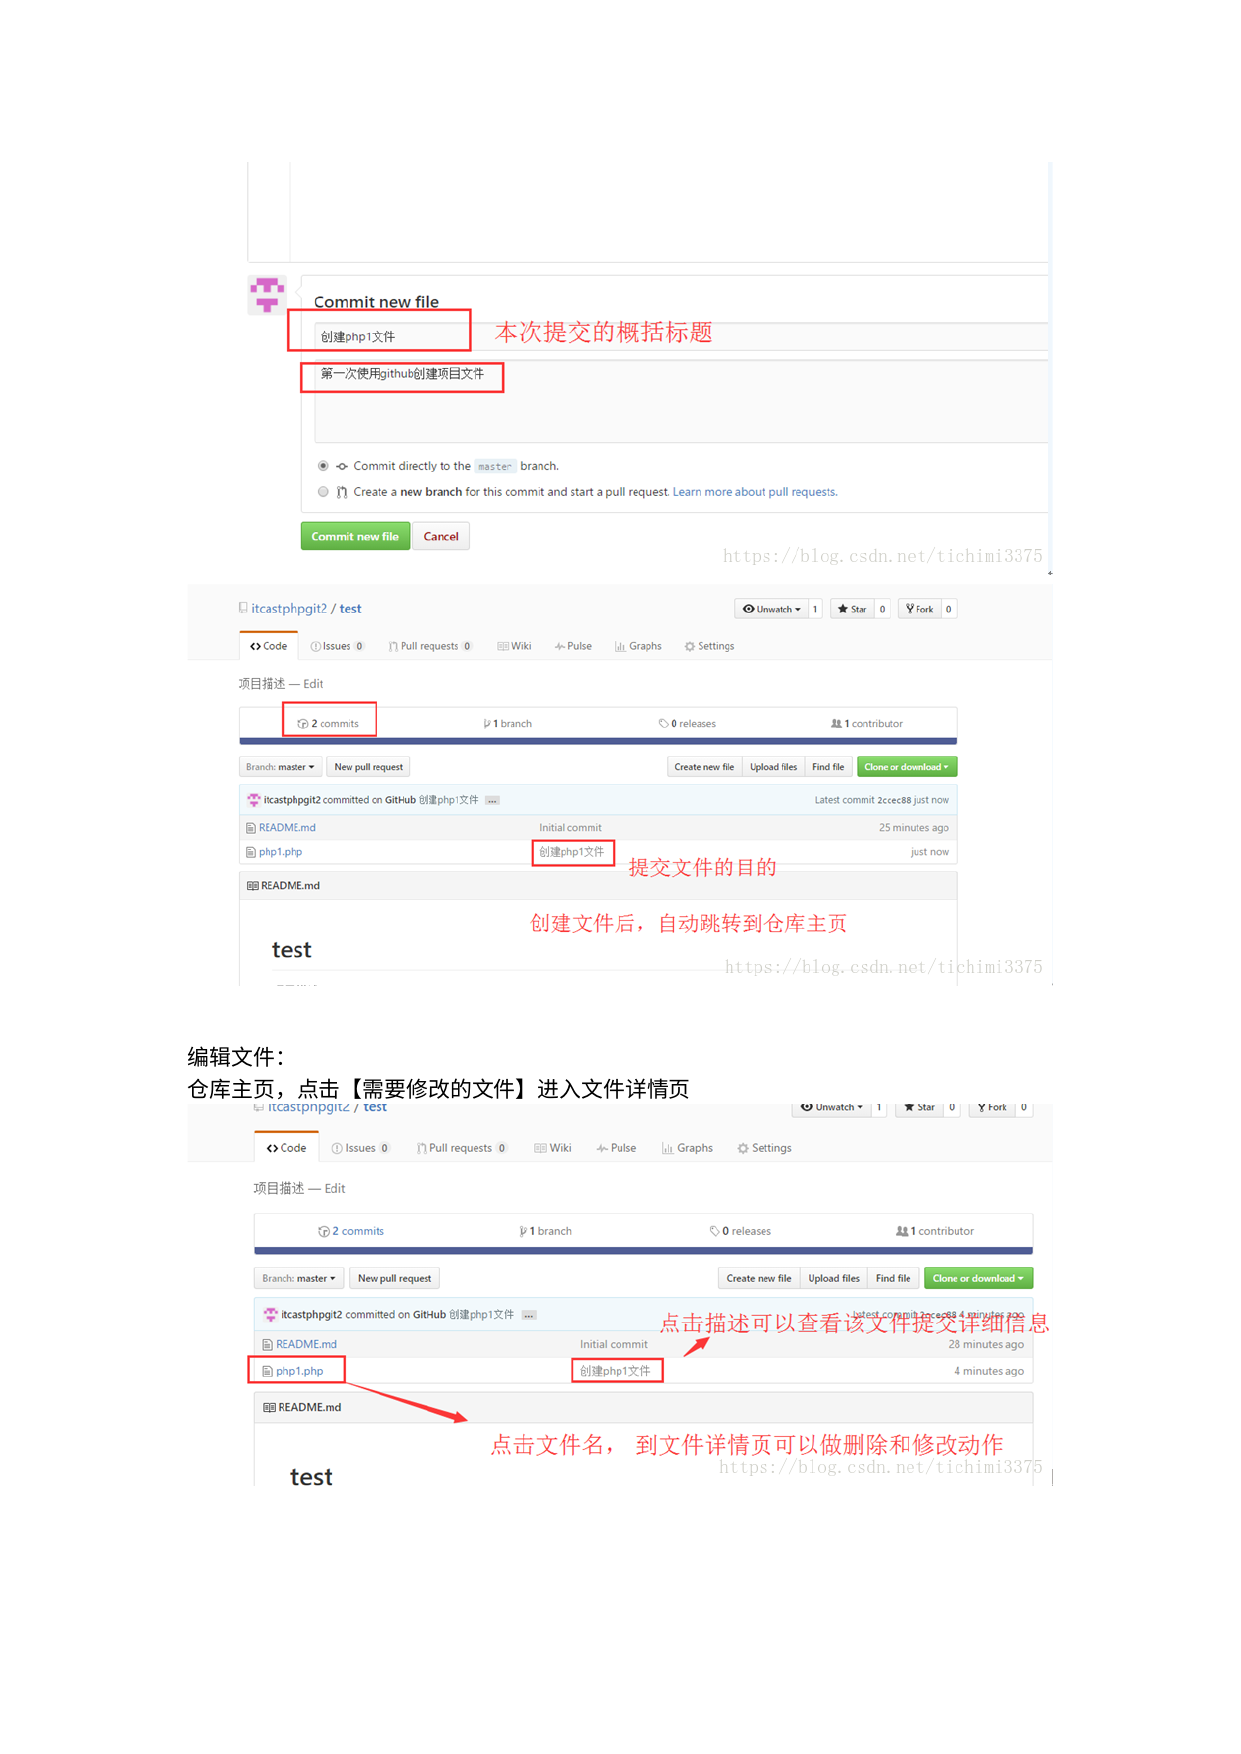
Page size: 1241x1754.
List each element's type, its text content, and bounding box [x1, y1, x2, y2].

picture [187, 1104, 1053, 1486]
picture [187, 162, 1053, 575]
text 编辑文件： [187, 1039, 1053, 1072]
picture [187, 584, 1053, 986]
text 仓库主页，点击【需要修改的文件】进入文件详情页 [187, 1072, 1053, 1104]
